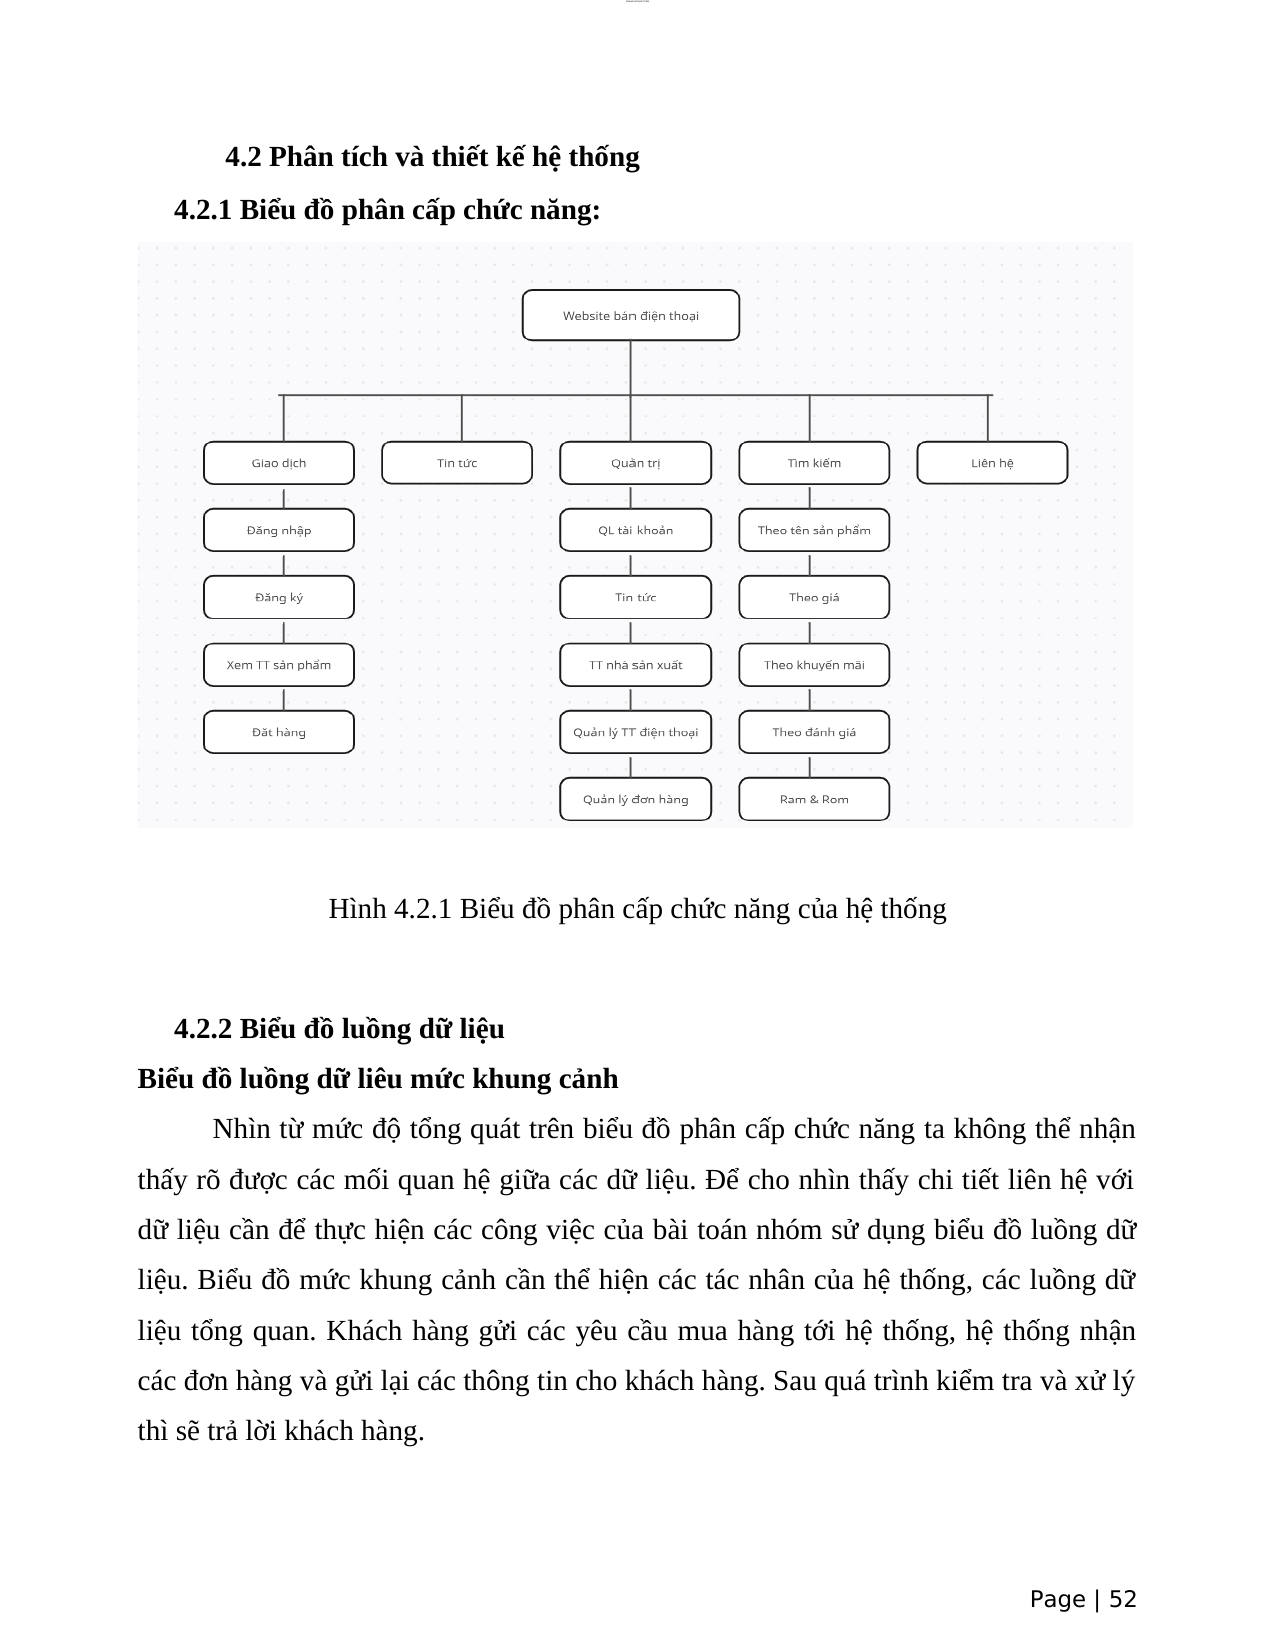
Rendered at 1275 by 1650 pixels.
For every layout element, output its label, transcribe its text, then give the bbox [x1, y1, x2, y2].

subtitle 4.2.2 Biểu đồ luồng dữ liệu [137, 1011, 1137, 1044]
text Nhìn từ mức độ tổng quát trên biểu đồ phân cấp chức năng ta không thể nhận thấy rõ được các mối quan hệ giữa các dữ liệu. Để cho nhìn thấy chi tiết liên hệ với dữ liệu cần để thực hiện các công việc của bài toán nhóm sử dụng biểu đồ luồng dữ liệu. Biểu đồ mức khung cảnh cần thể hiện các tác nhân của hệ thống, các luồng dữ liệu tổng quan. Khách hàng gửi các yêu cầu mua hàng tới hệ thống, hệ thống nhận các đơn hàng và gửi lại các thông tin cho khách hàng. Sau quá trình kiểm tra và xử lý thì sẽ trả lời khách hàng. [137, 1111, 1137, 1447]
text Biểu đồ luồng dữ liêu mức khung cảnh [137, 1061, 1137, 1095]
subtitle 4.2.1 Biểu đồ phân cấp chức năng: [137, 192, 1137, 226]
picture [137, 242, 1133, 828]
text Hình 4.2.1 Biểu đồ phân cấp chức năng của hệ thống [137, 891, 1137, 924]
subtitle 4.2 Phân tích và thiết kế hệ thống [225, 139, 1137, 173]
